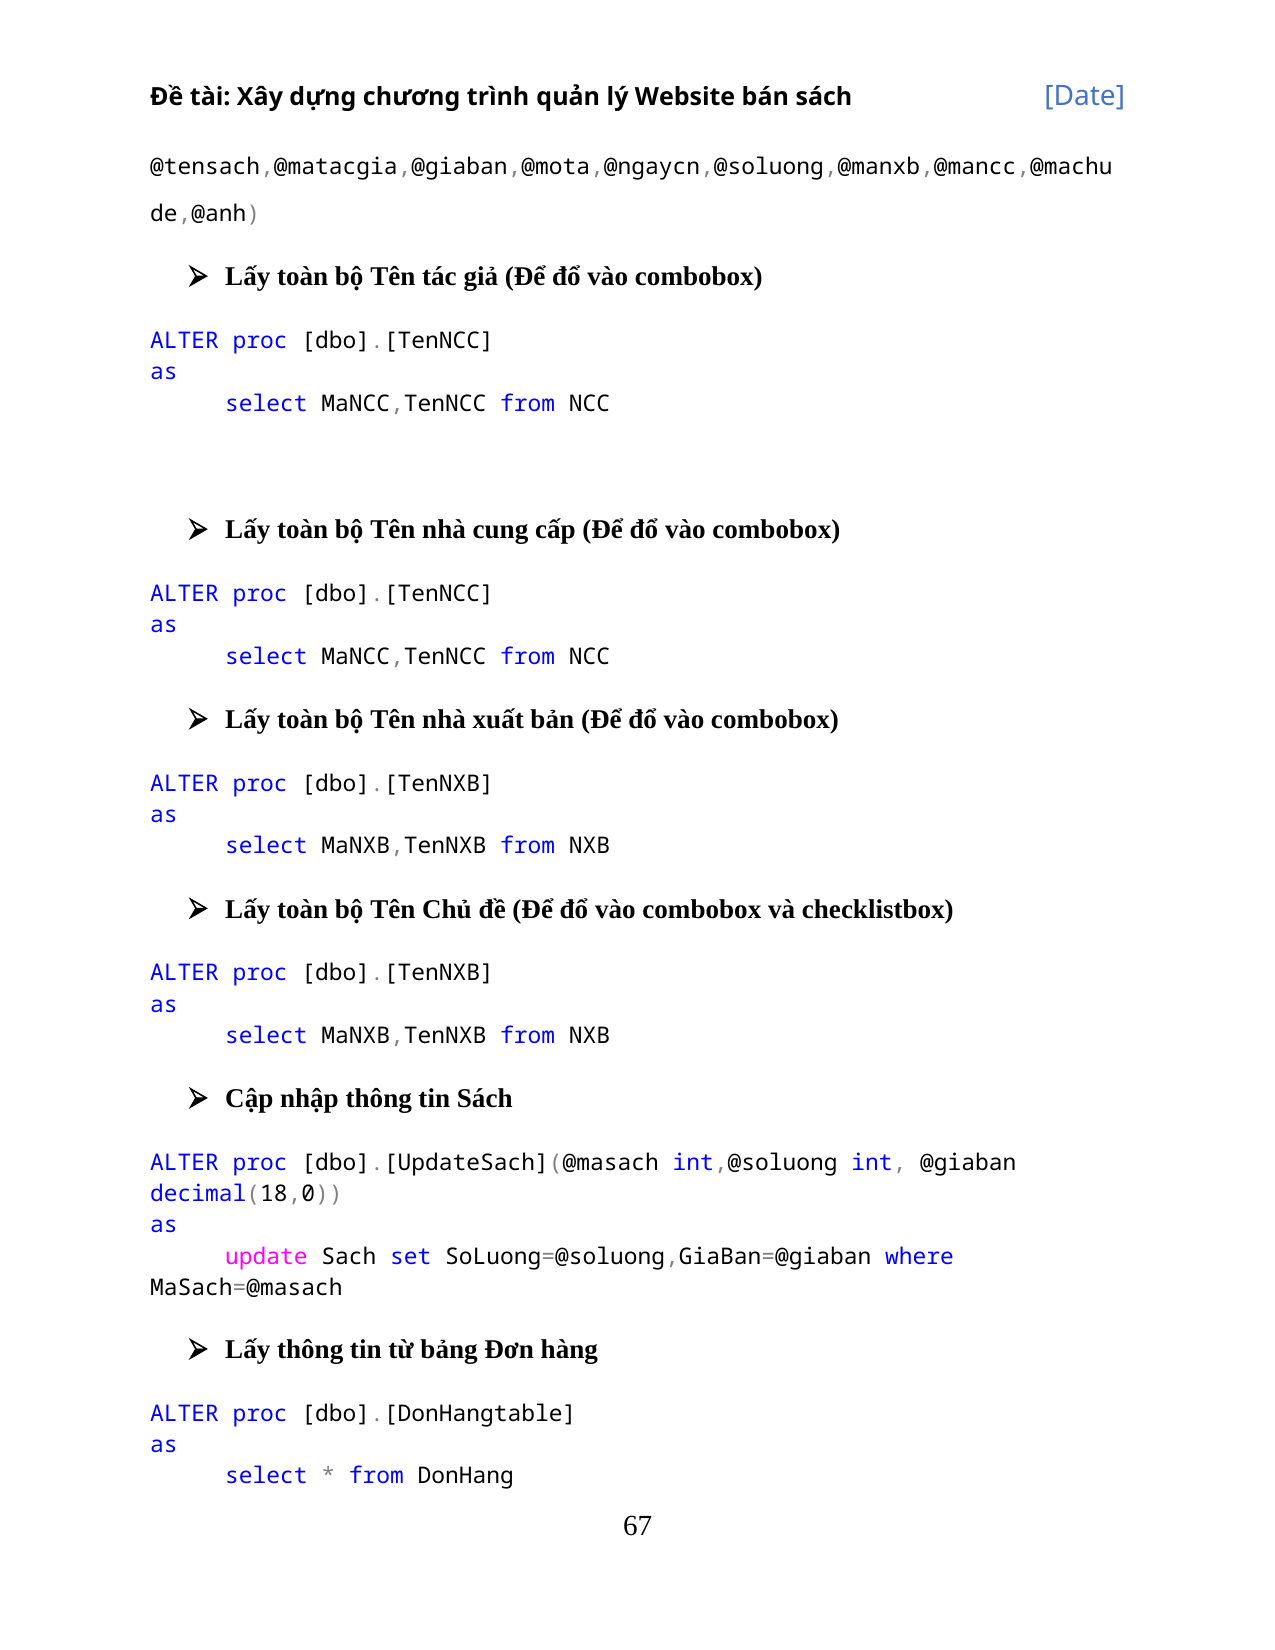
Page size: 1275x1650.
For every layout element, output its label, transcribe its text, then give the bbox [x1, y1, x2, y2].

list Lấy thông tin từ bảng Đơn hàng [187, 1333, 1125, 1364]
text as [150, 798, 1125, 829]
text as [150, 608, 1125, 639]
text ALTER proc [dbo].[TenNCC] [150, 577, 1125, 608]
text ALTER proc [dbo].[DonHangtable] [150, 1397, 1125, 1428]
text as [150, 355, 1125, 386]
text update Sach set SoLuong=@soluong,GiaBan=@giaban where MaSach=@masach [150, 1239, 1125, 1302]
text ALTER proc [dbo].[UpdateSach](@masach int,@soluong int, @giaban decimal(18,0)) [150, 1146, 1125, 1208]
list Lấy toàn bộ Tên nhà xuất bản (Để đổ vào combobox) [187, 703, 1125, 734]
list Cập nhập thông tin Sách [187, 1082, 1125, 1113]
text as [150, 987, 1125, 1019]
list Lấy toàn bộ Tên tác giả (Để đổ vào combobox) [187, 260, 1125, 292]
text as [150, 1428, 1125, 1459]
list Lấy toàn bộ Tên nhà cung cấp (Để đổ vào combobox) [187, 513, 1125, 545]
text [150, 150, 1125, 228]
text select * from DonHang [150, 1459, 1125, 1491]
text as [150, 1208, 1125, 1239]
text select MaNXB,TenNXB from NXB [150, 829, 1125, 860]
text select MaNCC,TenNCC from NCC [150, 386, 1125, 418]
text ALTER proc [dbo].[TenNXB] [150, 767, 1125, 798]
text ALTER proc [dbo].[TenNCC] [150, 324, 1125, 355]
text select MaNCC,TenNCC from NCC [150, 639, 1125, 671]
text select MaNXB,TenNXB from NXB [150, 1019, 1125, 1050]
text ALTER proc [dbo].[TenNXB] [150, 956, 1125, 987]
list Lấy toàn bộ Tên Chủ đề (Để đổ vào combobox và checklistbox) [187, 893, 1125, 924]
